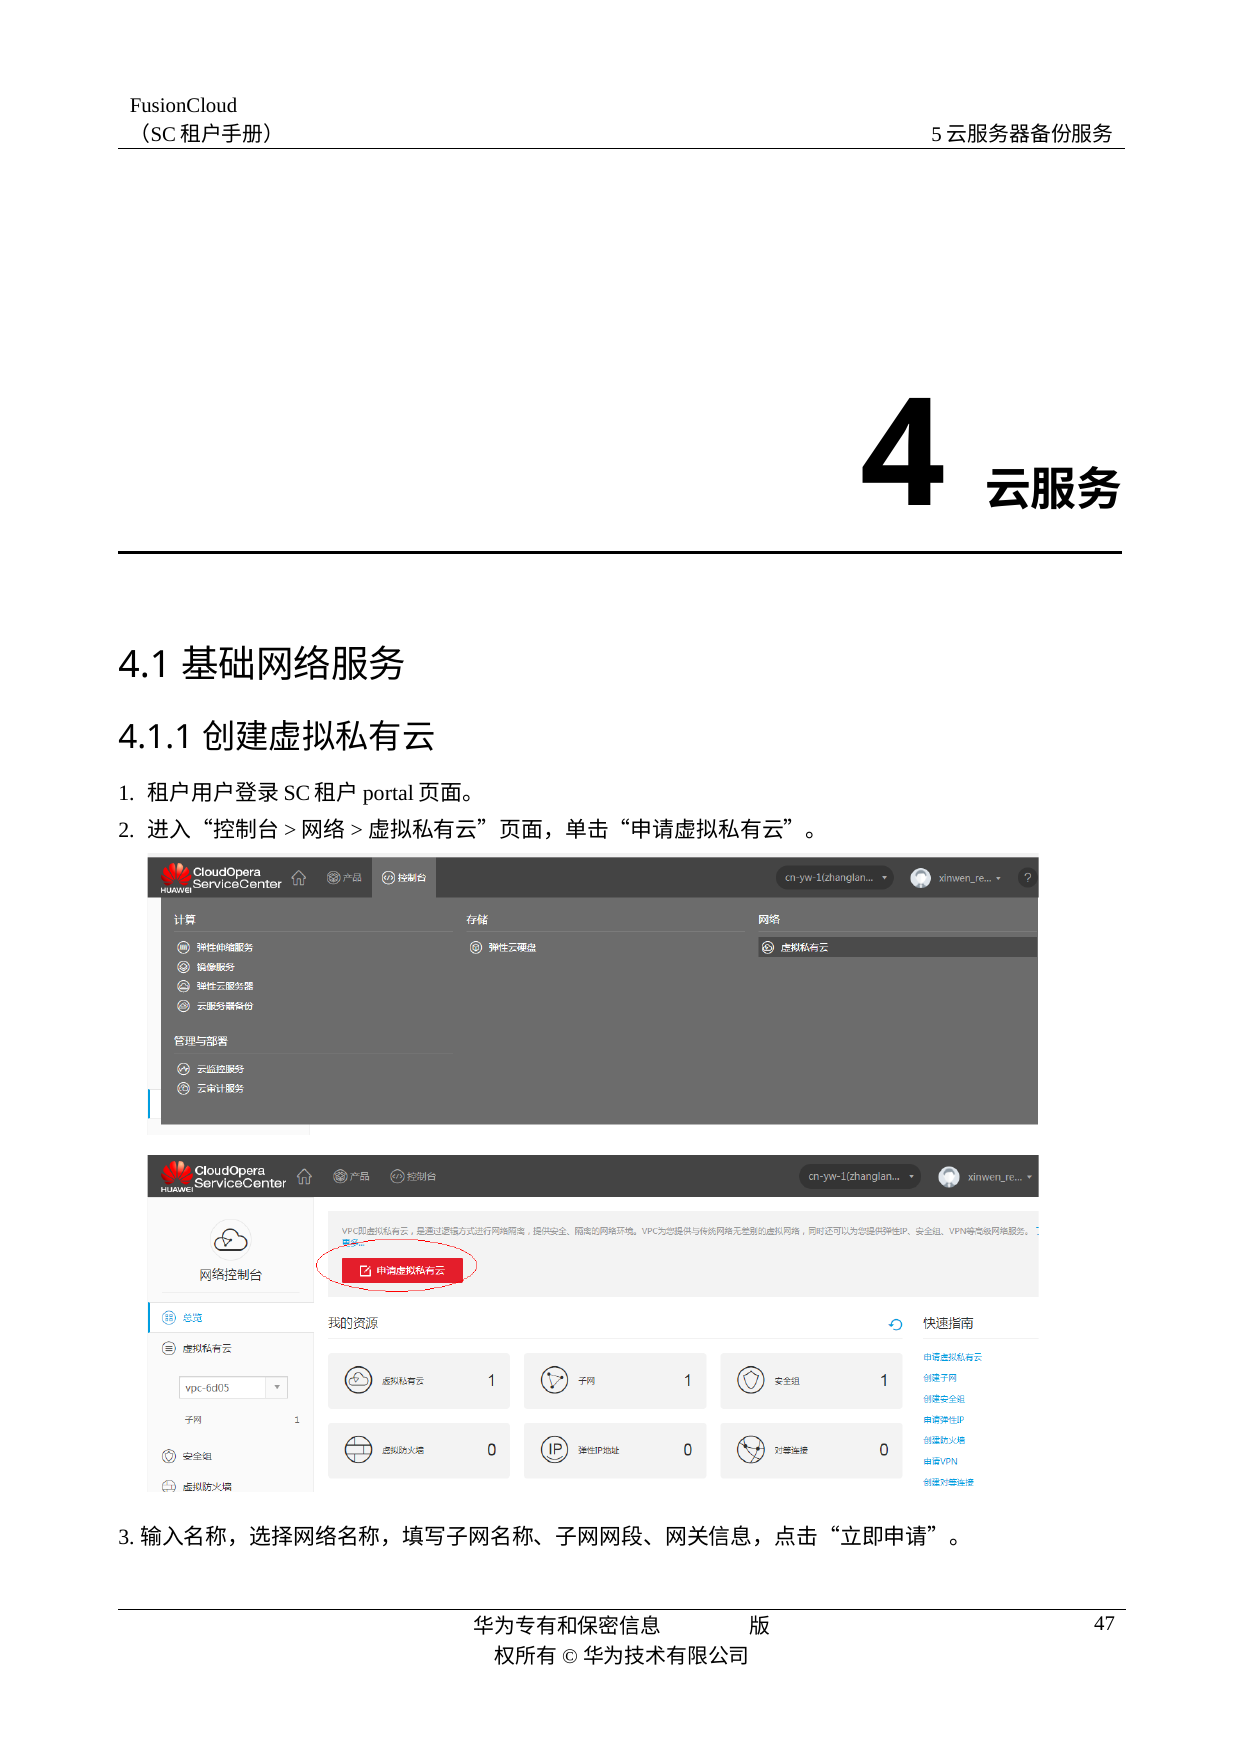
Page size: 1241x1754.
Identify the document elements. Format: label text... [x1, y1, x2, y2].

subtitle 基础网络服务 [118, 638, 1122, 689]
list 租户用户登录SC租户portal页面。 [118, 775, 1122, 807]
list 进入“控制台 > 网络 > 虚拟私有云”页面，单击“申请虚拟私有云”。 [118, 811, 1122, 844]
subtitle 云服务 [118, 345, 1122, 551]
subtitle 创建虚拟私有云 [118, 709, 1122, 758]
text 3. 输入名称，选择网络名称，填写子网名称、子网网段、网关信息，点击“立即申请”。 [118, 1519, 1122, 1551]
picture [147, 1155, 1039, 1492]
picture [147, 853, 1039, 1135]
